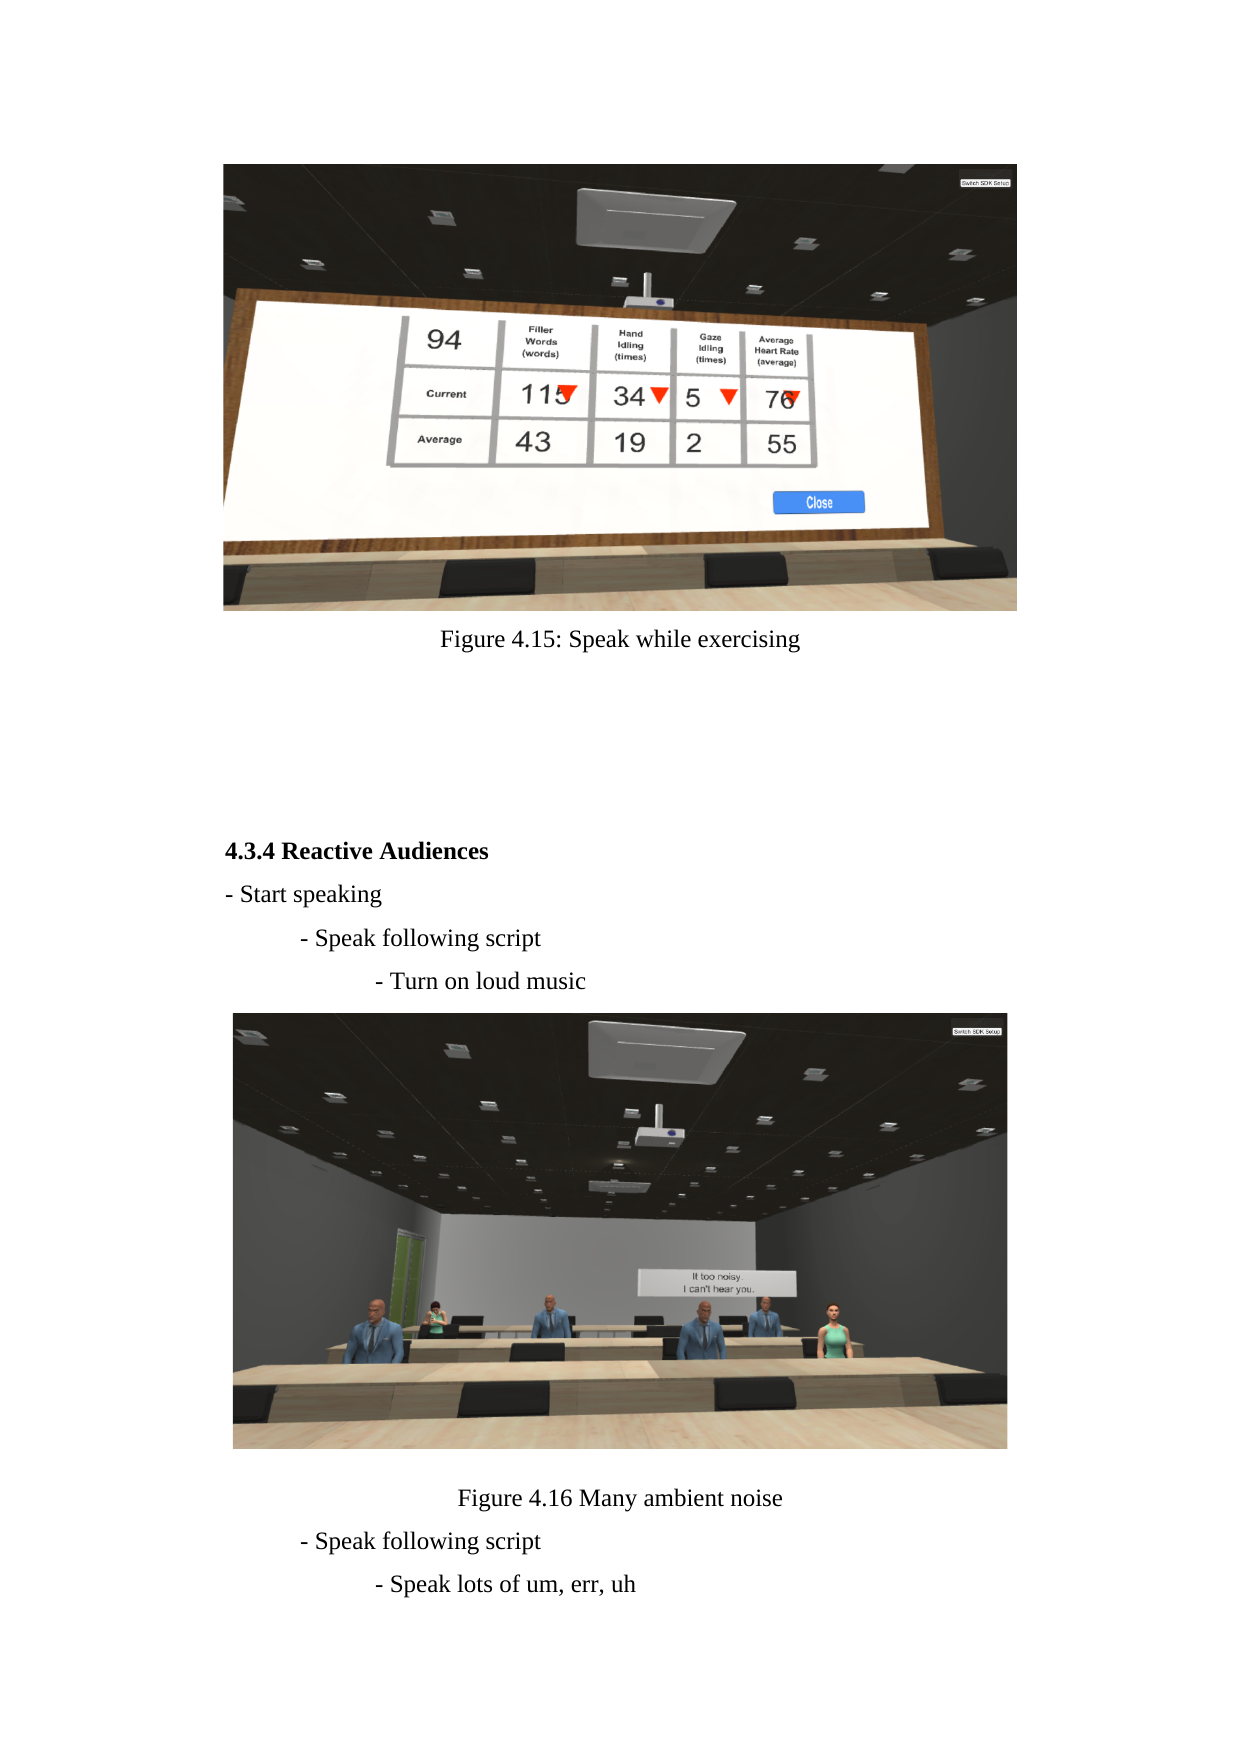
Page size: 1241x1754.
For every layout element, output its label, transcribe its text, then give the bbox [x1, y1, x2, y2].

text - Speak following script [150, 923, 1090, 951]
text - Speak lots of um, err, uh [150, 1569, 1090, 1598]
text Figure 4.15: Speak while exercising [150, 624, 1090, 653]
text - Speak following script [150, 1526, 1090, 1555]
picture [223, 164, 1017, 611]
picture [232, 1013, 1008, 1449]
text - Turn on loud music [150, 966, 1090, 994]
text Figure 4.16 Many ambient noise [150, 1483, 1090, 1512]
text - Start speaking [150, 879, 1090, 908]
text 4.3.4 Reactive Audiences [150, 836, 1090, 865]
